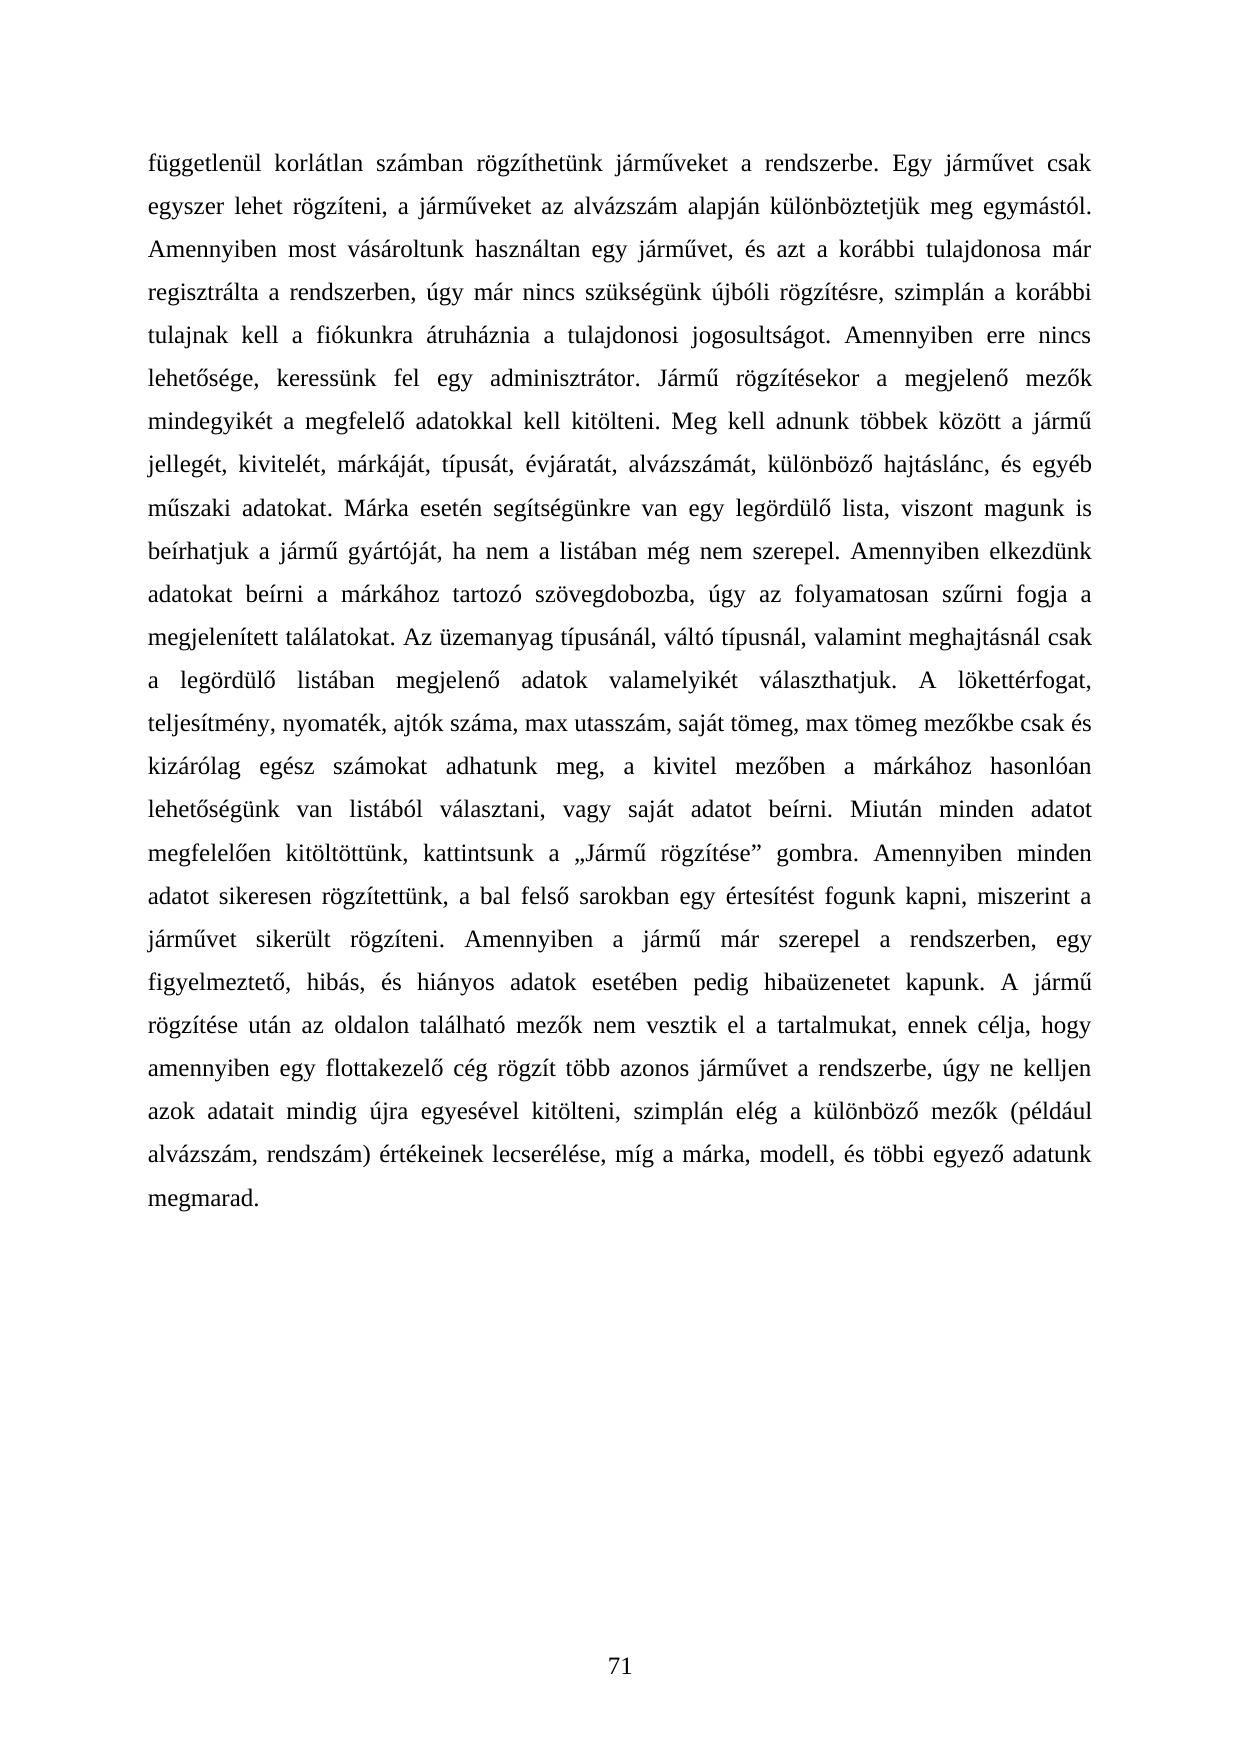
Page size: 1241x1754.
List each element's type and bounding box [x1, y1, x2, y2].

text [148, 148, 1093, 1211]
